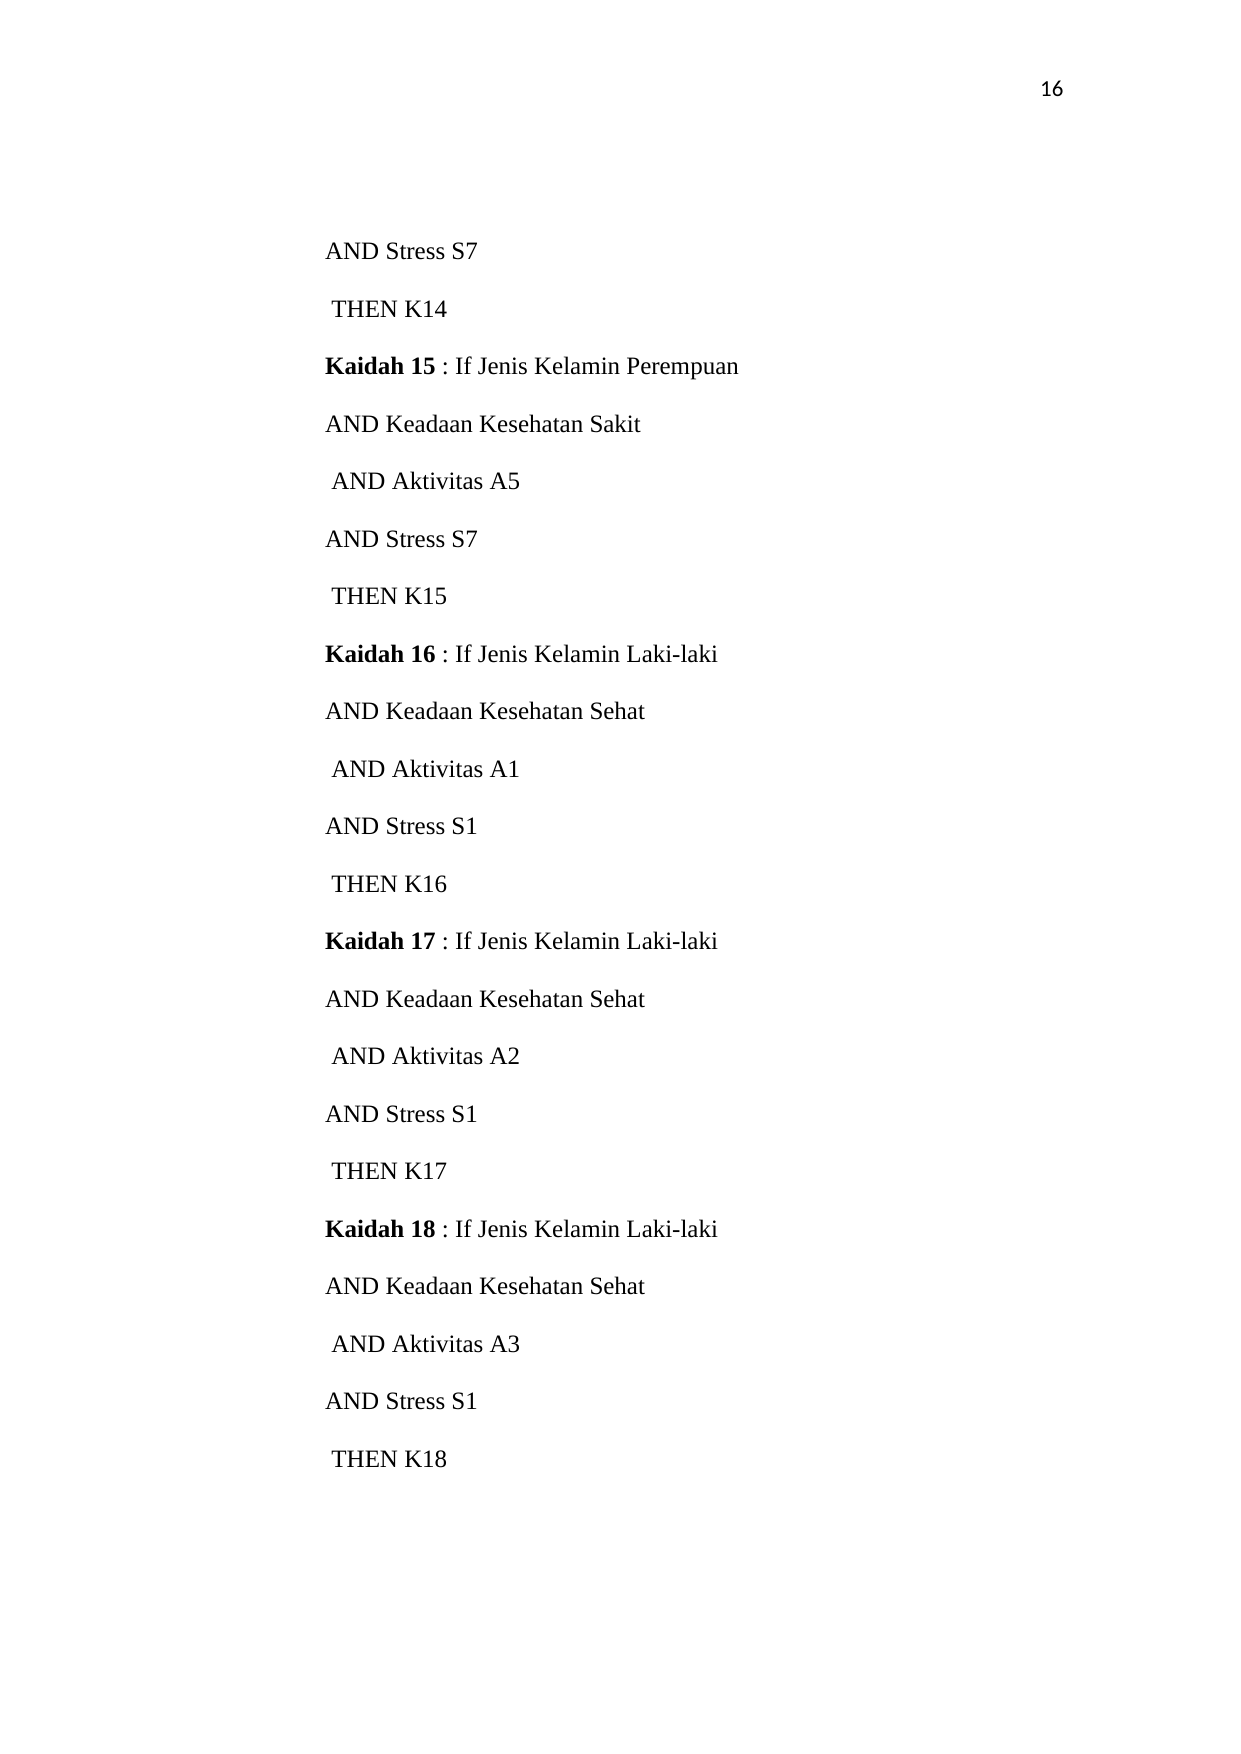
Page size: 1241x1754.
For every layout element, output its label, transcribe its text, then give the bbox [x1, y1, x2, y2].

text THEN K18 [236, 1444, 1063, 1472]
text Kaidah 16 : If Jenis Kelamin Laki-laki [236, 639, 1063, 667]
text THEN K17 [236, 1156, 1063, 1185]
text AND Stress S1 [236, 811, 1063, 840]
text THEN K15 [236, 581, 1063, 610]
text Kaidah 15 : If Jenis Kelamin Perempuan [236, 351, 1063, 380]
text Kaidah 17 : If Jenis Kelamin Laki-laki [236, 926, 1063, 955]
text AND Stress S1 [236, 1386, 1063, 1415]
text THEN K14 [236, 294, 1063, 322]
text AND Keadaan Kesehatan Sehat [236, 984, 1063, 1012]
text Kaidah 18 : If Jenis Kelamin Laki-laki [236, 1214, 1063, 1242]
text AND Stress S7 [236, 524, 1063, 552]
text AND Stress S1 [236, 1099, 1063, 1127]
text AND Aktivitas A2 [236, 1041, 1063, 1070]
text AND Aktivitas A1 [236, 754, 1063, 782]
text AND Stress S7 [236, 236, 1063, 265]
text AND Keadaan Kesehatan Sehat [236, 696, 1063, 725]
text AND Aktivitas A3 [236, 1329, 1063, 1357]
text THEN K16 [236, 869, 1063, 897]
text AND Aktivitas A5 [236, 466, 1063, 495]
text AND Keadaan Kesehatan Sehat [236, 1271, 1063, 1300]
text AND Keadaan Kesehatan Sakit [236, 409, 1063, 437]
